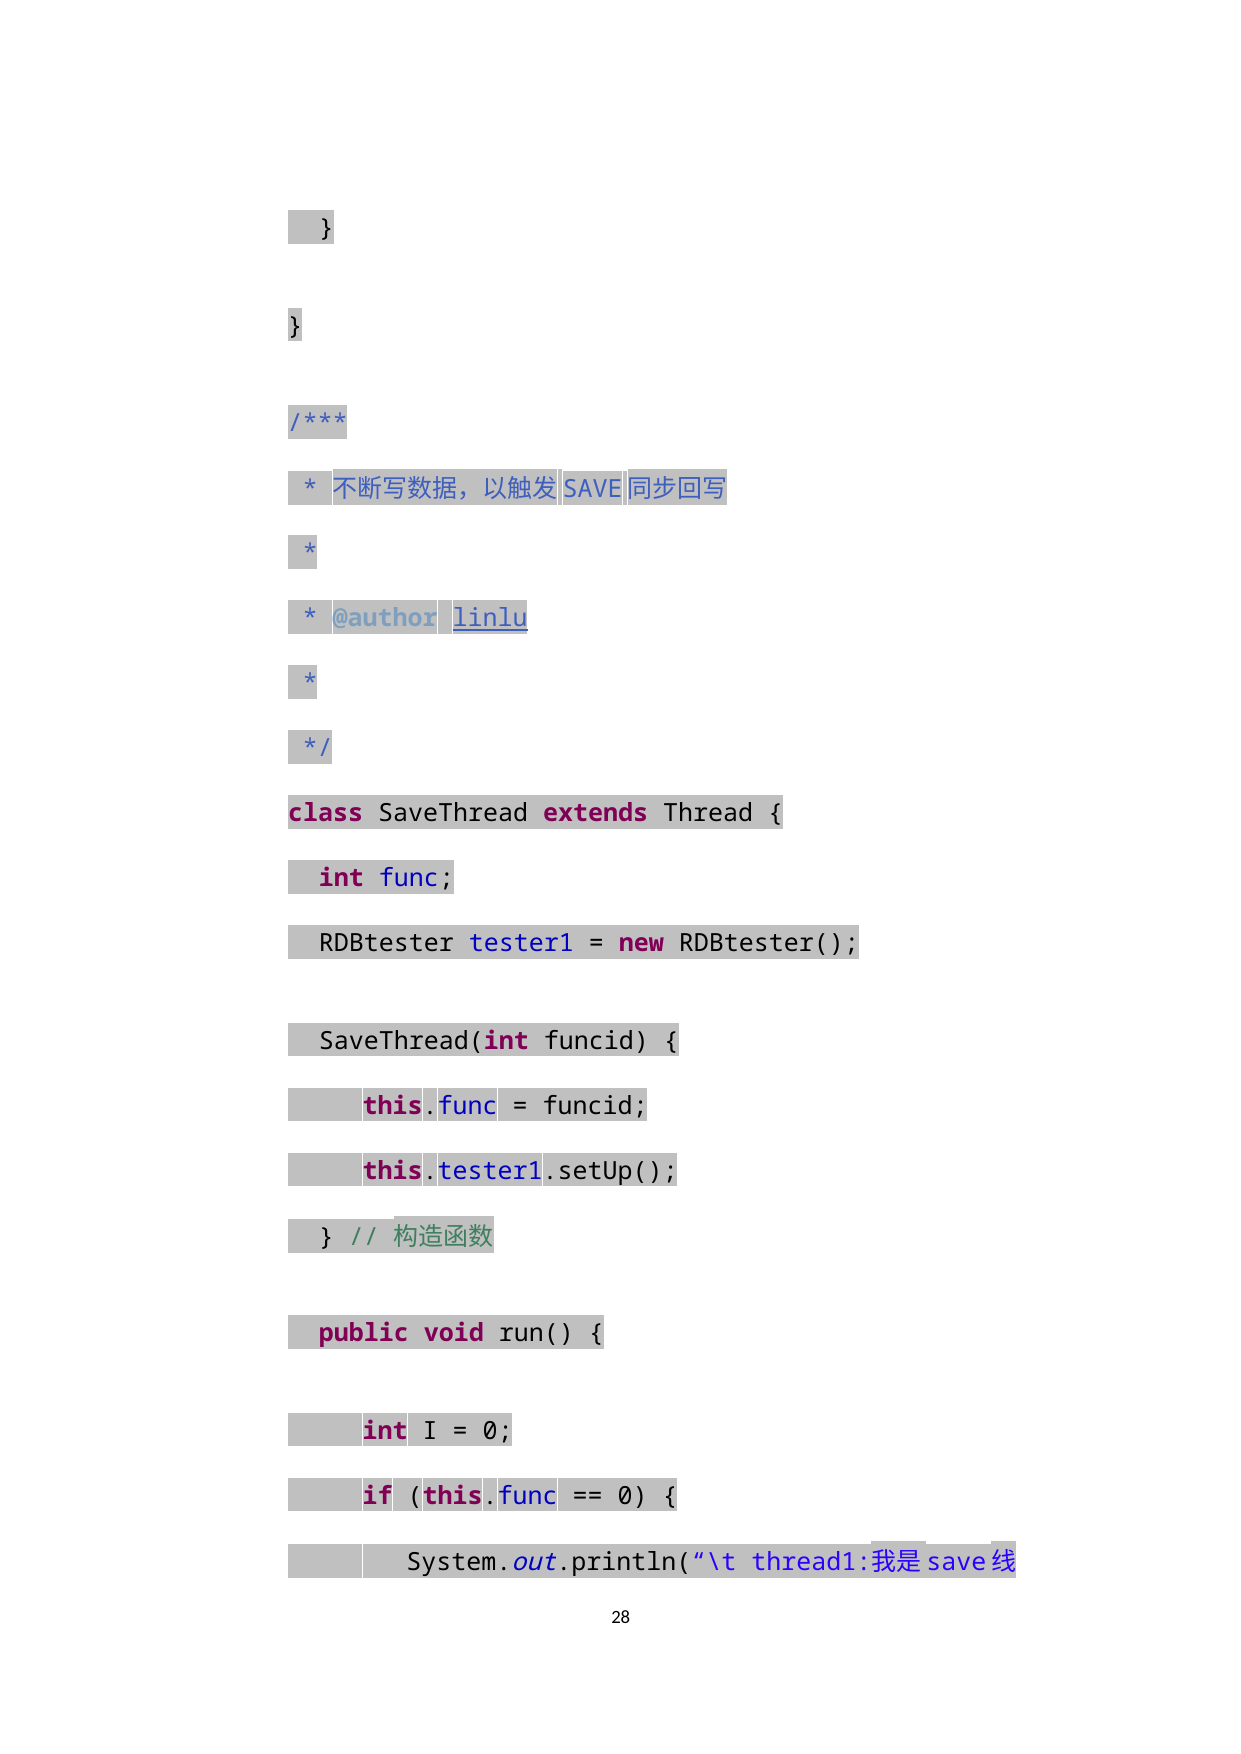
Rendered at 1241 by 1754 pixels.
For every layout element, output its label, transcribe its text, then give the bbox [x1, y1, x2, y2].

text * [187, 649, 1053, 714]
text */ [187, 714, 1053, 779]
text this.func = funcid; [187, 1072, 1053, 1137]
text } [187, 292, 1053, 357]
text int I = 0; [187, 1397, 1053, 1462]
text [187, 1527, 1053, 1592]
text * [187, 519, 1053, 584]
text RDBtester tester1 = new RDBtester(); [187, 909, 1053, 974]
text int func; [187, 844, 1053, 909]
text } [187, 194, 1053, 259]
text if (this.func == 0) { [187, 1462, 1053, 1527]
text this.tester1.setUp(); [187, 1137, 1053, 1202]
text * 不断写数据，以触发SAVE同步回写 [187, 454, 1053, 519]
text } // 构造函数 [187, 1202, 1053, 1267]
text SaveThread(int funcid) { [187, 1007, 1053, 1072]
text * @author linlu [187, 584, 1053, 649]
text class SaveThread extends Thread { [187, 779, 1053, 844]
text /*** [187, 389, 1053, 454]
text public void run() { [187, 1299, 1053, 1364]
